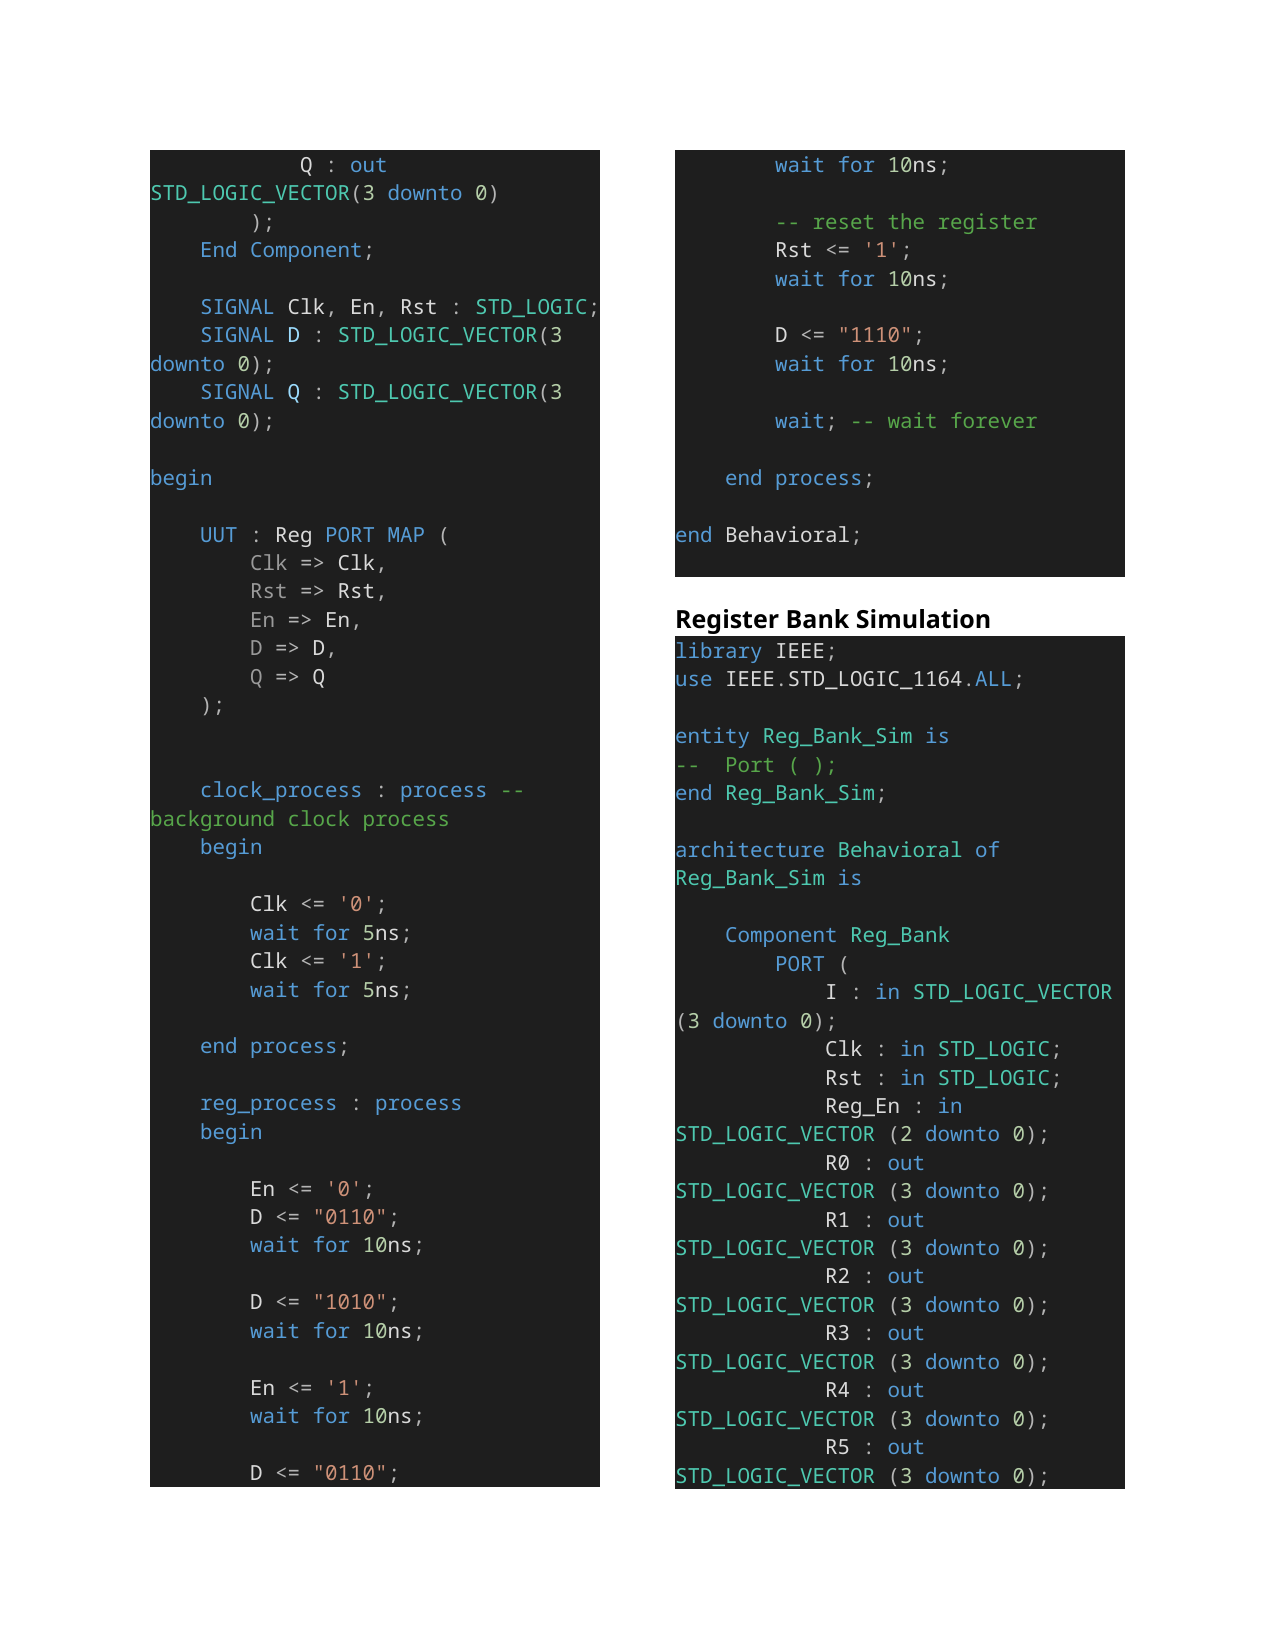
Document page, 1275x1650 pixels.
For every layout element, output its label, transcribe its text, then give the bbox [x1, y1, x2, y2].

text Reg_En : in STD_LOGIC_VECTOR (2 downto 0); [675, 1091, 1125, 1148]
text Q : out STD_LOGIC_VECTOR(3 downto 0) [150, 150, 600, 207]
text wait for 5ns; [150, 975, 600, 1003]
text SIGNAL D : STD_LOGIC_VECTOR(3 downto 0); [150, 321, 600, 377]
text PORT ( [675, 949, 1125, 977]
text I : in STD_LOGIC_VECTOR (3 downto 0); [675, 977, 1125, 1034]
text end process; [150, 1032, 600, 1060]
text use IEEE.STD_LOGIC_1164.ALL; [675, 664, 1125, 693]
text end Reg_Bank_Sim; [675, 778, 1125, 807]
text Clk <= '1'; [150, 946, 600, 975]
text D <= "1010"; [150, 1287, 600, 1316]
text En <= '1'; [150, 1373, 600, 1401]
text D <= "0110"; [150, 1458, 600, 1487]
text Clk => Clk, [150, 548, 600, 577]
text ); [150, 690, 600, 719]
text begin [150, 463, 600, 491]
text R4 : out STD_LOGIC_VECTOR (3 downto 0); [675, 1375, 1125, 1432]
text wait for 10ns; [150, 1401, 600, 1430]
text R0 : out STD_LOGIC_VECTOR (3 downto 0); [675, 1148, 1125, 1205]
text D <= "0110"; [150, 1202, 600, 1231]
text Clk : in STD_LOGIC; [675, 1034, 1125, 1063]
text End Component; [150, 235, 600, 264]
text En => En, [150, 605, 600, 633]
text ); [150, 207, 600, 235]
text wait for 10ns; [150, 1231, 600, 1259]
text entity Reg_Bank_Sim is [675, 721, 1125, 750]
text Q => Q [150, 662, 600, 690]
text Rst : in STD_LOGIC; [675, 1063, 1125, 1091]
text clock_process : process -- background clock process [150, 776, 600, 832]
text SIGNAL Clk, En, Rst : STD_LOGIC; [150, 292, 600, 321]
text begin [150, 1117, 600, 1145]
text -- Port ( ); [675, 750, 1125, 778]
text end process; [675, 463, 1125, 491]
text Register Bank Simulation [675, 602, 1125, 636]
text reg_process : process [150, 1088, 600, 1117]
text end Behavioral; [675, 520, 1125, 548]
text wait for 10ns; [675, 264, 1125, 292]
text D => D, [150, 633, 600, 662]
text D <= "1110"; [675, 321, 1125, 349]
text R1 : out STD_LOGIC_VECTOR (3 downto 0); [675, 1205, 1125, 1262]
text wait for 10ns; [150, 1316, 600, 1344]
text R2 : out STD_LOGIC_VECTOR (3 downto 0); [675, 1262, 1125, 1318]
text -- reset the register [675, 207, 1125, 235]
text library IEEE; [675, 636, 1125, 664]
text begin [150, 832, 600, 861]
text Rst => Rst, [150, 577, 600, 605]
text Component Reg_Bank [675, 920, 1125, 949]
text UUT : Reg PORT MAP ( [150, 520, 600, 548]
text wait for 10ns; [675, 150, 1125, 178]
text wait; -- wait forever [675, 406, 1125, 434]
text R3 : out STD_LOGIC_VECTOR (3 downto 0); [675, 1318, 1125, 1375]
text Clk <= '0'; [150, 889, 600, 918]
text wait for 5ns; [150, 918, 600, 946]
text R5 : out STD_LOGIC_VECTOR (3 downto 0); [675, 1432, 1125, 1489]
text wait for 10ns; [675, 349, 1125, 377]
text En <= '0'; [150, 1174, 600, 1202]
text SIGNAL Q : STD_LOGIC_VECTOR(3 downto 0); [150, 377, 600, 434]
text Rst <= '1'; [675, 235, 1125, 264]
text architecture Behavioral of Reg_Bank_Sim is [675, 835, 1125, 892]
